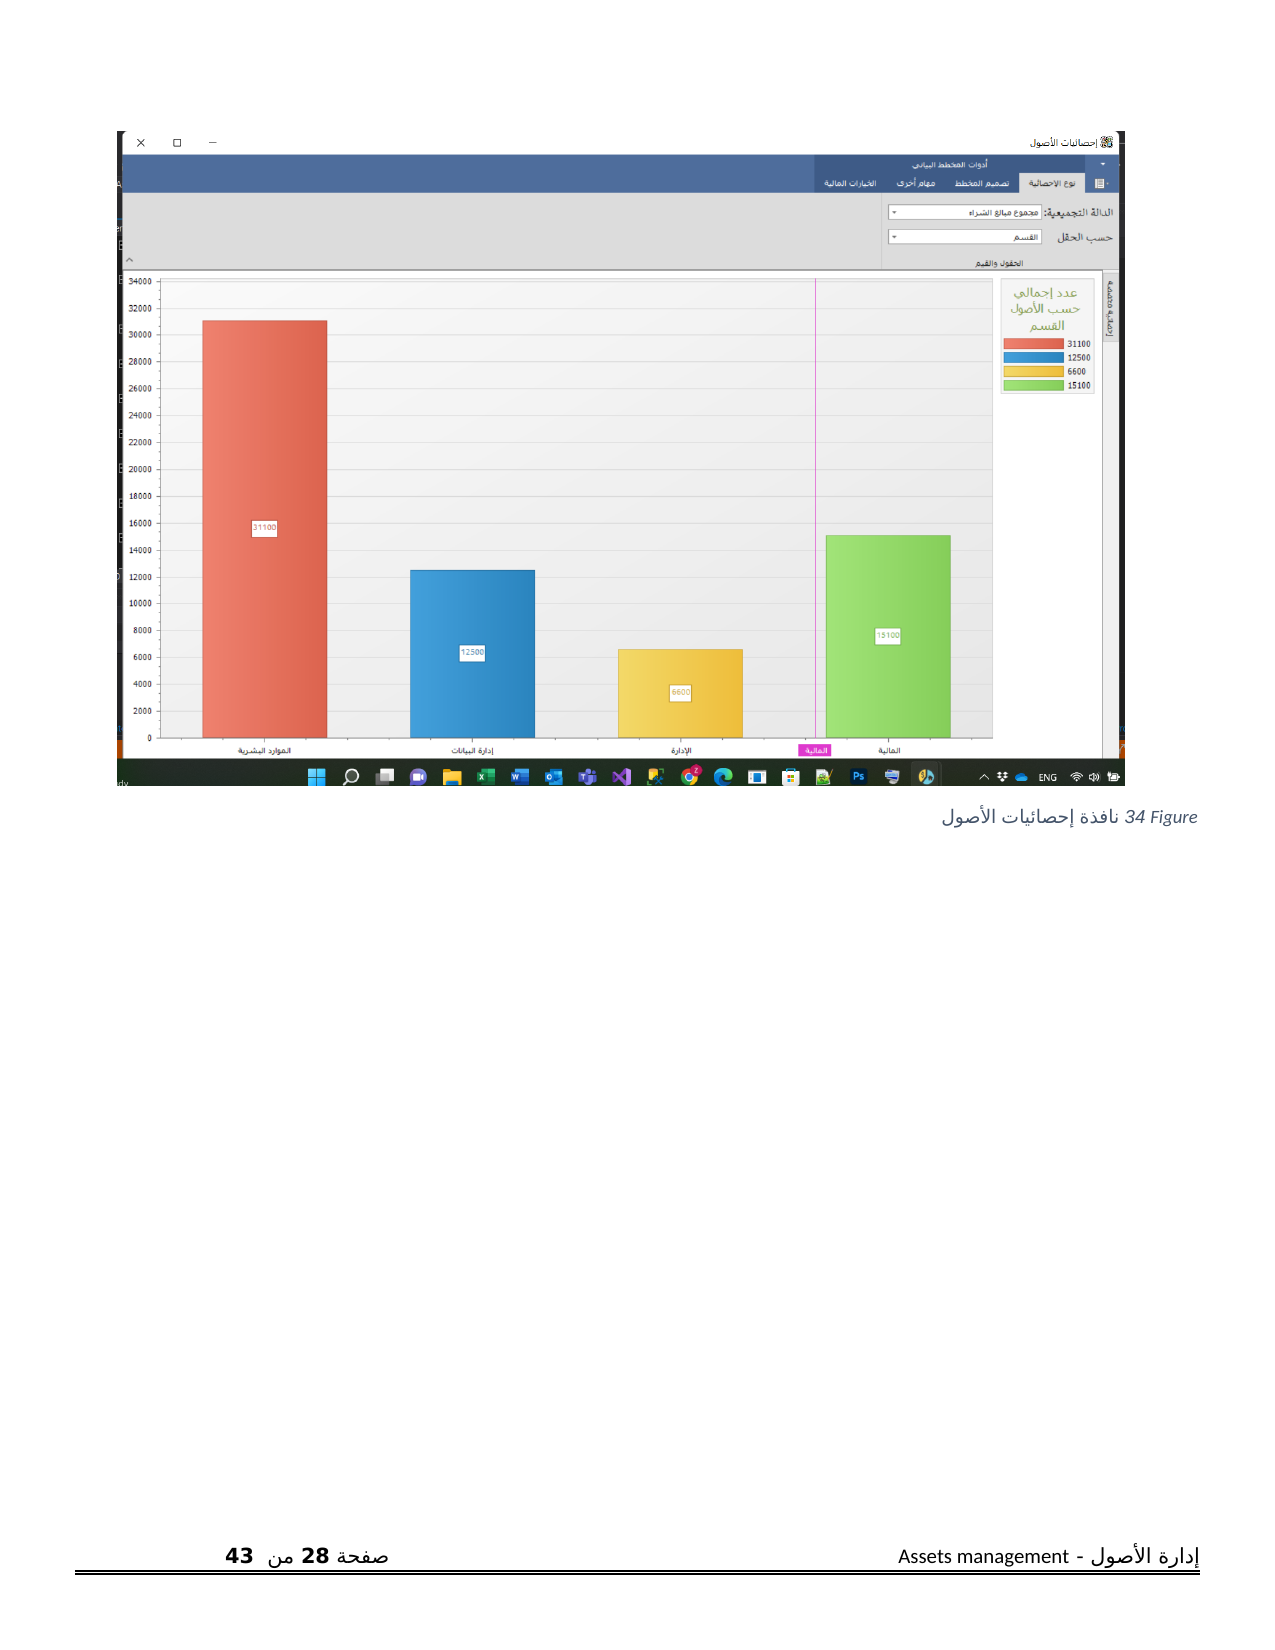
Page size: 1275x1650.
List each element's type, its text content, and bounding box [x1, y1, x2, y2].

text Figure 34 نافذة إحصائيات الأصول [75, 805, 1200, 828]
picture [117, 131, 1125, 786]
